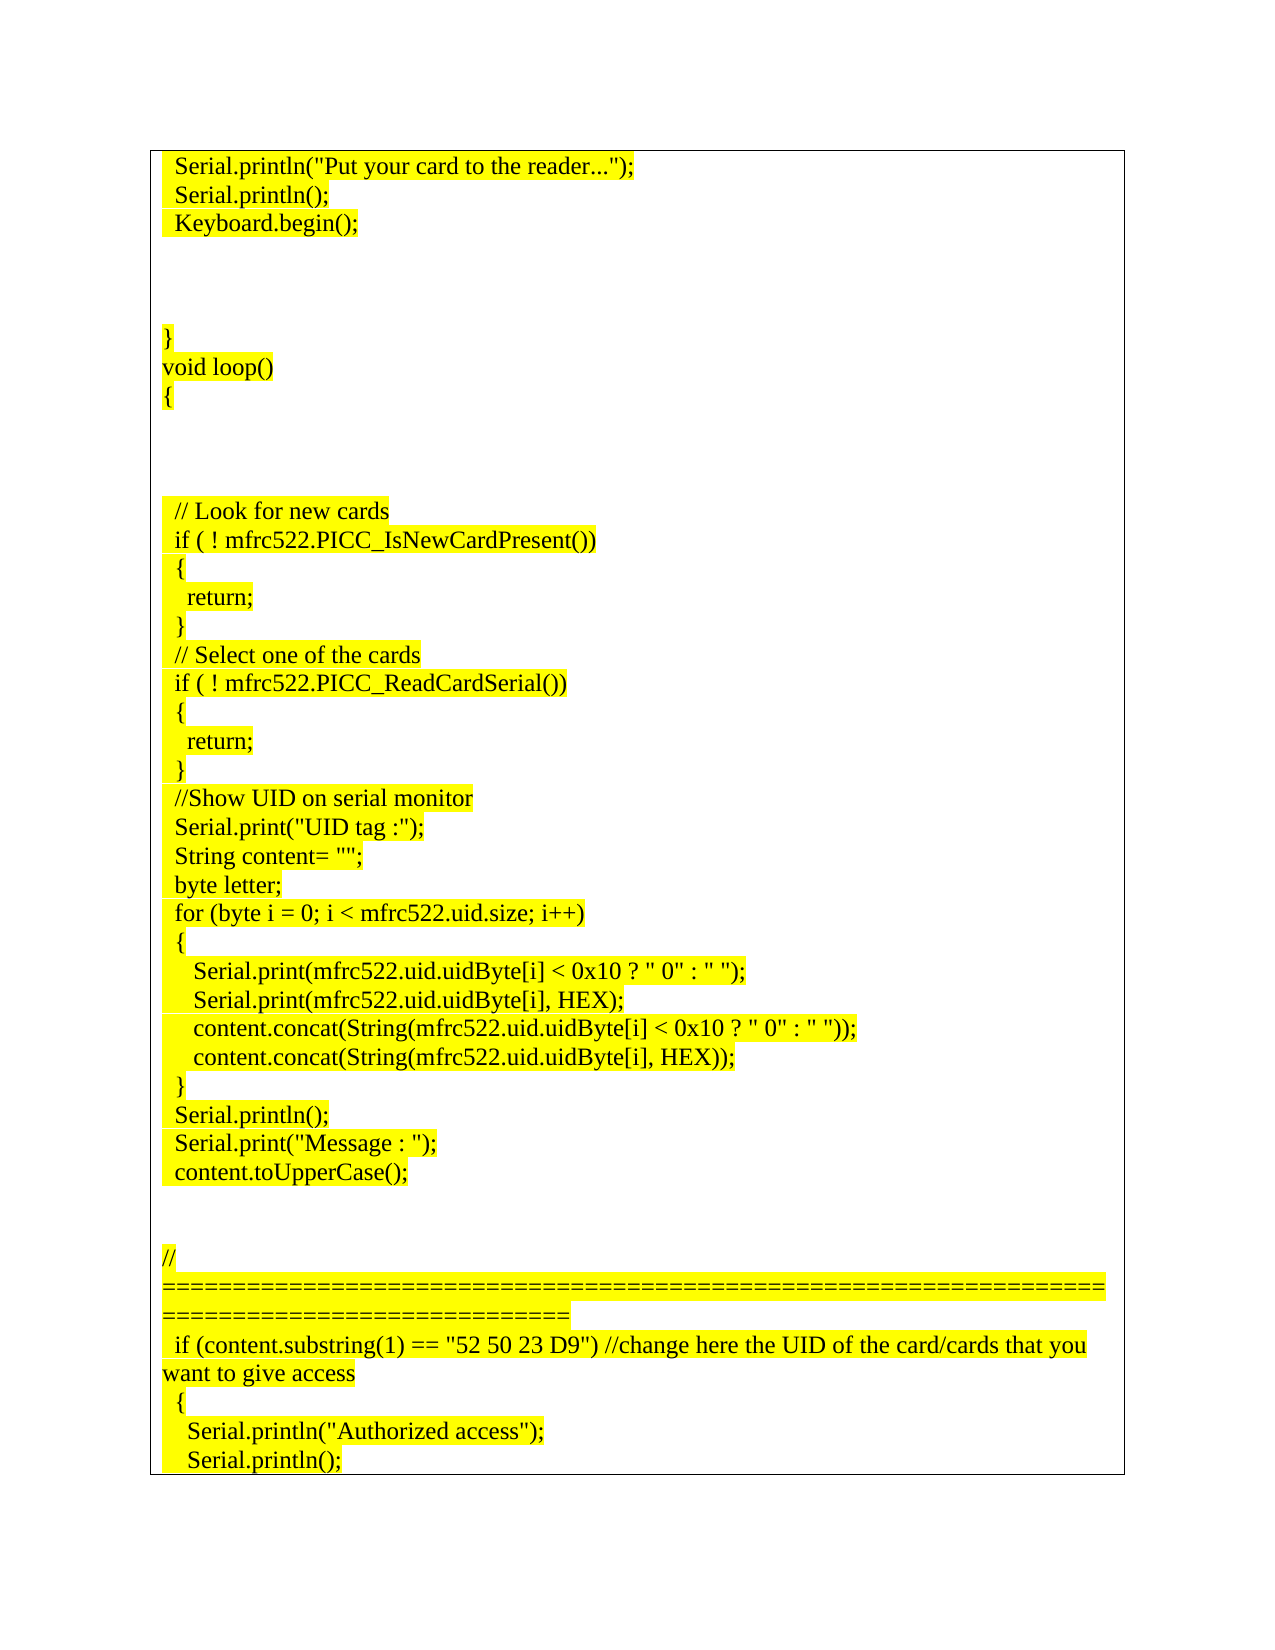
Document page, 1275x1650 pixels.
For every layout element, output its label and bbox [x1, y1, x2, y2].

table_header [151, 151, 1124, 1473]
